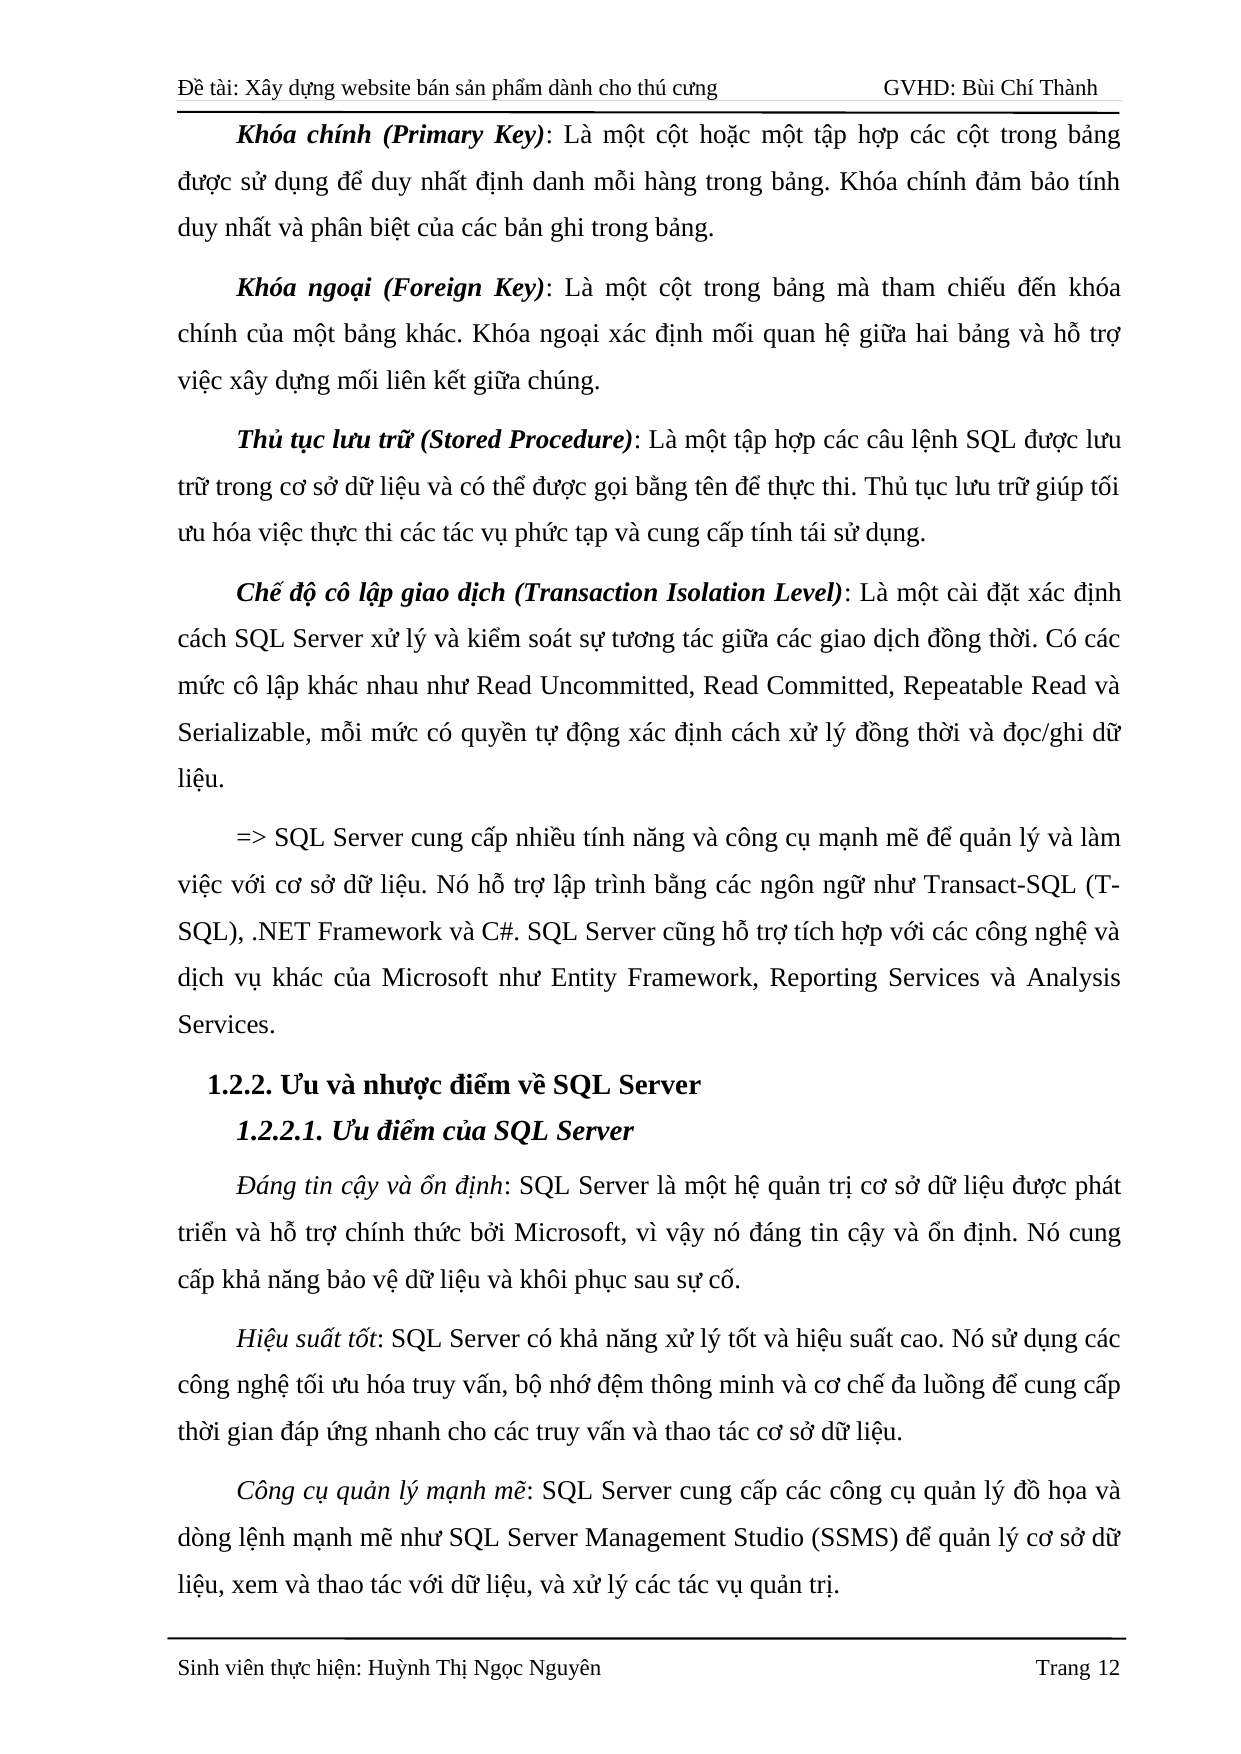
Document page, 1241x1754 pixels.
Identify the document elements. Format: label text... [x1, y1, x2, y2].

text Thủ tục lưu trữ (Stored Procedure): Là một tập hợp các câu lệnh SQL được lưu trữ trong cơ sở dữ liệu và có thể được gọi bằng tên để thực thi. Thủ tục lưu trữ giúp tối ưu hóa việc thực thi các tác vụ phức tạp và cung cấp tính tái sử dụng. [177, 423, 1122, 548]
text => SQL Server cung cấp nhiều tính năng và công cụ mạnh mẽ để quản lý và làm việc với cơ sở dữ liệu. Nó hỗ trợ lập trình bằng các ngôn ngữ như Transact-SQL (T-SQL), .NET Framework và C#. SQL Server cũng hỗ trợ tích hợp với các công nghệ và dịch vụ khác của Microsoft như Entity Framework, Reporting Services và Analysis Services. [177, 821, 1122, 1039]
subtitle Ưu và nhược điểm về SQL Server [207, 1067, 1122, 1101]
text Chế độ cô lập giao dịch (Transaction Isolation Level): Là một cài đặt xác định cách SQL Server xử lý và kiểm soát sự tương tác giữa các giao dịch đồng thời. Có các mức cô lập khác nhau như Read Uncommitted, Read Committed, Repeatable Read và Serializable, mỗi mức có quyền tự động xác định cách xử lý đồng thời và đọc/ghi dữ liệu. [177, 576, 1122, 793]
text Khóa chính (Primary Key): Là một cột hoặc một tập hợp các cột trong bảng được sử dụng để duy nhất định danh mỗi hàng trong bảng. Khóa chính đảm bảo tính duy nhất và phân biệt của các bản ghi trong bảng. [177, 118, 1122, 243]
text Công cụ quản lý mạnh mẽ: SQL Server cung cấp các công cụ quản lý đồ họa và dòng lệnh mạnh mẽ như SQL Server Management Studio (SSMS) để quản lý cơ sở dữ liệu, xem và thao tác với dữ liệu, và xử lý các tác vụ quản trị. [177, 1474, 1122, 1599]
text Đáng tin cậy và ổn định: SQL Server là một hệ quản trị cơ sở dữ liệu được phát triển và hỗ trợ chính thức bởi Microsoft, vì vậy nó đáng tin cậy và ổn định. Nó cung cấp khả năng bảo vệ dữ liệu và khôi phục sau sự cố. [177, 1169, 1122, 1294]
text Hiệu suất tốt: SQL Server có khả năng xử lý tốt và hiệu suất cao. Nó sử dụng các công nghệ tối ưu hóa truy vấn, bộ nhớ đệm thông minh và cơ chế đa luồng để cung cấp thời gian đáp ứng nhanh cho các truy vấn và thao tác cơ sở dữ liệu. [177, 1322, 1122, 1446]
subtitle Ưu điểm của SQL Server [236, 1113, 1122, 1147]
text Khóa ngoại (Foreign Key): Là một cột trong bảng mà tham chiếu đến khóa chính của một bảng khác. Khóa ngoại xác định mối quan hệ giữa hai bảng và hỗ trợ việc xây dựng mối liên kết giữa chúng. [177, 271, 1122, 395]
